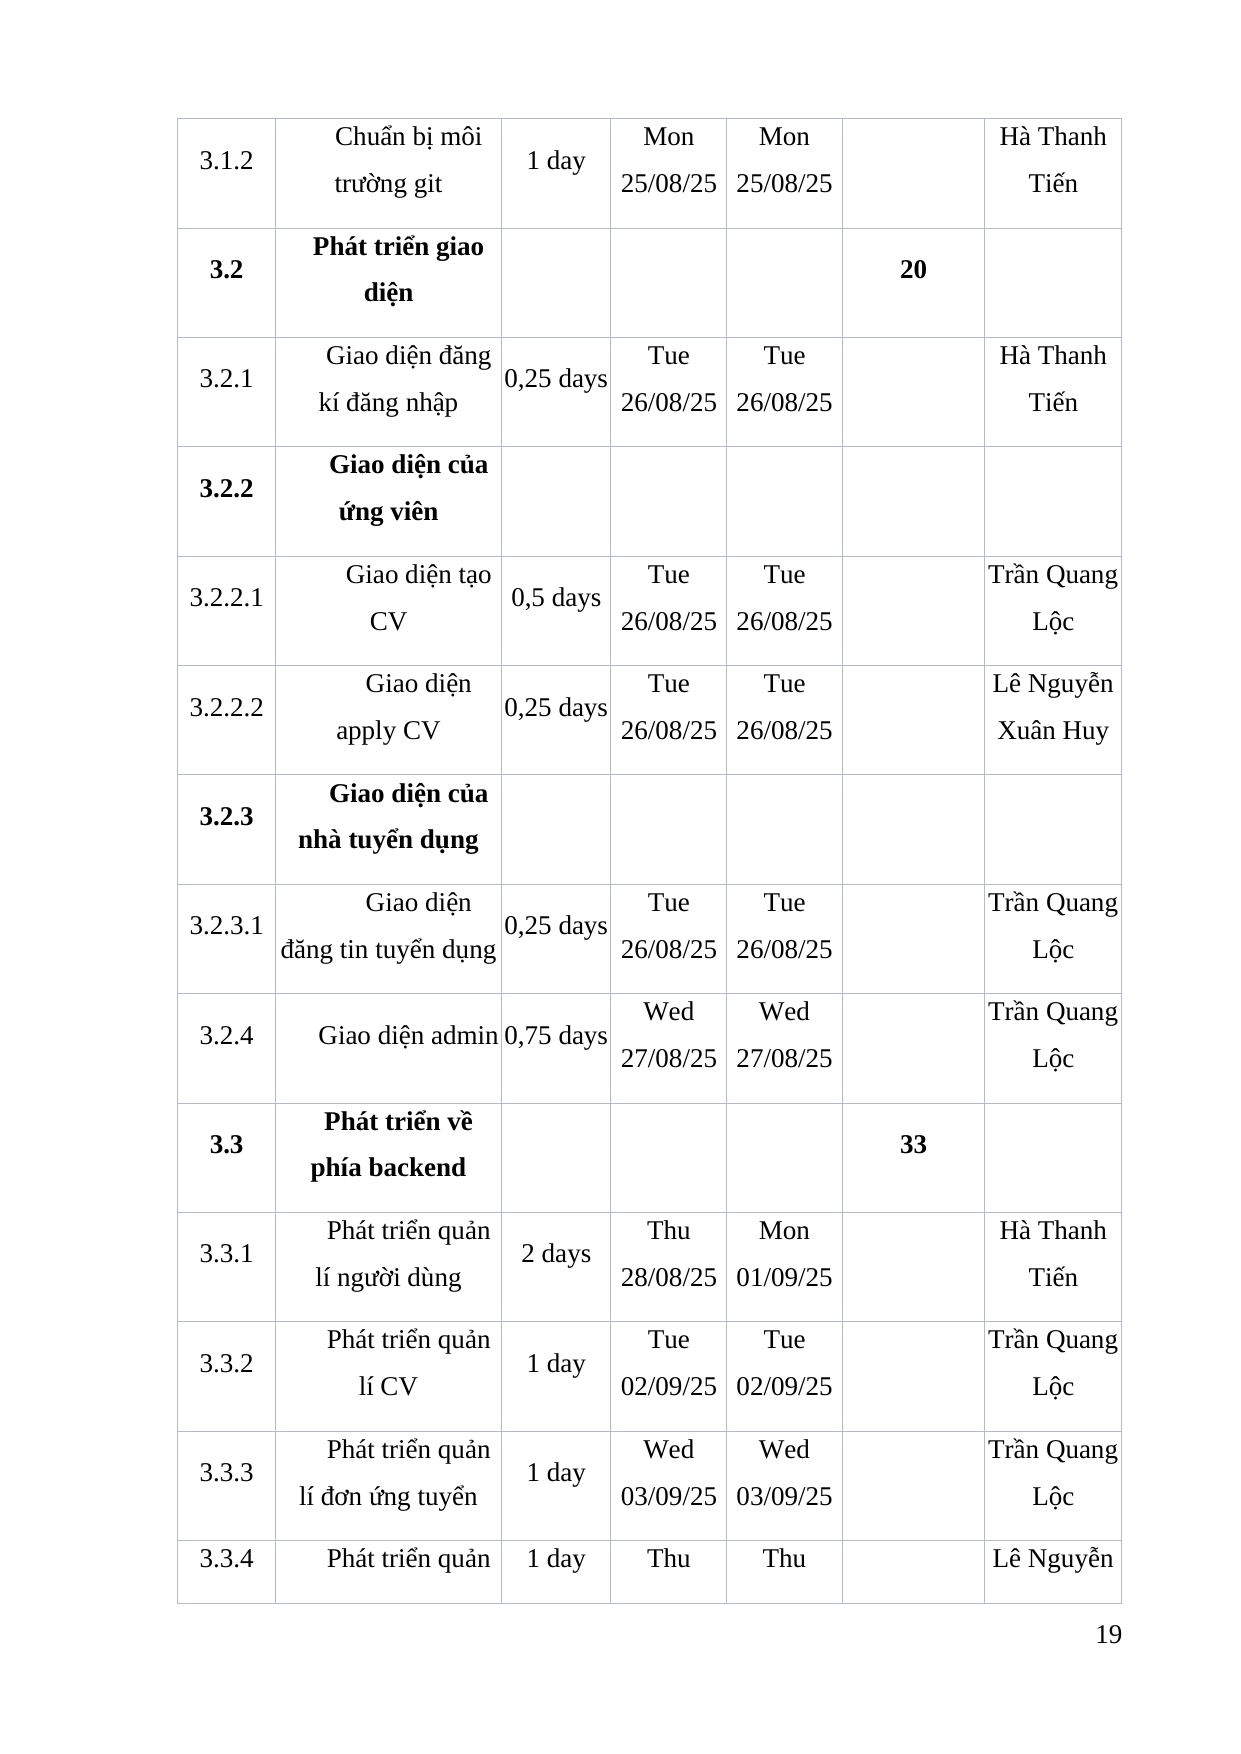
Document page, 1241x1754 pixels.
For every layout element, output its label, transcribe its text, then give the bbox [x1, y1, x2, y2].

table_cell [727, 494, 842, 696]
table_cell [611, 1353, 726, 1461]
table_cell [985, 697, 1121, 805]
table_cell [843, 806, 984, 914]
table_cell Chuẩn bị môi trường git [276, 1025, 501, 1133]
table_cell [985, 494, 1121, 696]
table_cell [843, 1353, 984, 1461]
table_cell Fri 22/08/25 [727, 119, 842, 181]
table_cell 3.2 [178, 1134, 275, 1242]
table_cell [276, 119, 501, 181]
table_cell Tue 26/08/25 [611, 1462, 726, 1571]
table_cell [985, 806, 1121, 914]
table_cell Chuẩn bị môi trường [276, 806, 501, 914]
table_cell Sun 24/08/25 [727, 915, 842, 1024]
table_cell [727, 697, 842, 805]
table_cell Trần Quang Lộc [985, 119, 1121, 181]
table_cell 1 day [502, 119, 610, 181]
table_cell [843, 1462, 984, 1571]
table_cell [611, 697, 726, 805]
table_cell 2.5 [178, 494, 275, 696]
table_cell [985, 1353, 1121, 1461]
table_cell Sun 24/08/25 [611, 915, 726, 1024]
table_cell 3.1.1 [178, 915, 275, 1024]
table_cell [727, 1353, 842, 1461]
table_cell Chuẩn bị môi trường lập trình [276, 915, 501, 1024]
table_cell [502, 1353, 610, 1461]
table_cell [843, 119, 984, 181]
table_cell [611, 1134, 726, 1242]
table_cell Hà Thanh Tiến [985, 1244, 1121, 1352]
table_cell 2.4.3 [178, 119, 275, 181]
table_cell Hà Thanh Tiến [985, 915, 1121, 1024]
table_cell Phát triển giao diện [276, 1134, 501, 1242]
table_cell 3.1 [178, 806, 275, 914]
table_cell [843, 697, 984, 805]
table_cell [727, 806, 842, 914]
table_cell [727, 182, 842, 337]
table_cell Fri 22/08/25 [611, 119, 726, 181]
table_cell 1 day [502, 338, 610, 493]
table_cell [611, 494, 726, 696]
table_cell [985, 1134, 1121, 1242]
table_cell 3.2.2 [178, 1353, 275, 1461]
table_cell Giao diện đăng kí đăng nhập [276, 1244, 501, 1352]
table_cell 3.1.2 [178, 1025, 275, 1133]
table_cell [502, 1134, 610, 1242]
table_cell Thiết kế giao diện cho nhà tuyển dụng [276, 182, 501, 337]
table_cell 2.4.4.1 [178, 338, 275, 493]
table_cell 0,25 days [502, 1244, 610, 1352]
table_cell 2.4.4 [178, 182, 275, 337]
table_cell [843, 494, 984, 696]
table_cell [611, 182, 726, 337]
table_cell Tue 26/08/25 [727, 1244, 842, 1352]
table_cell Tue 26/08/25 [611, 1244, 726, 1352]
table_cell Trần Quang Lộc [985, 1462, 1121, 1571]
table_cell Giao diện tạo CV [276, 1462, 501, 1571]
table_cell [843, 1244, 984, 1352]
table_cell 3 [178, 697, 275, 805]
table_cell [502, 182, 610, 337]
table_cell [611, 806, 726, 914]
table_cell Mon 25/08/25 [611, 1025, 726, 1133]
table_cell [843, 182, 984, 337]
table_cell [843, 1025, 984, 1133]
table_cell Sat 23/08/25 [727, 338, 842, 493]
table_cell Cột mốc 1: Kết thúc ngày 23/8 - Hoàn thành phân tích và thiết kế [276, 494, 501, 696]
table_cell [502, 806, 610, 914]
table_cell 1 day [502, 915, 610, 1024]
table_cell Tue 26/08/25 [727, 1462, 842, 1571]
table_cell [502, 697, 610, 805]
table_cell Sat 23/08/25 [611, 338, 726, 493]
table_cell [843, 915, 984, 1024]
table_cell Phát triển (lập trình) [276, 697, 501, 805]
table_cell 3.2.1 [178, 1244, 275, 1352]
table_cell 3.2.2.1 [178, 1462, 275, 1571]
table_cell Hà Thanh Tiến [985, 338, 1121, 493]
table_cell Mon 25/08/25 [727, 1025, 842, 1133]
table_cell 0,5 days [502, 1462, 610, 1571]
table_cell [727, 1134, 842, 1242]
table_cell [985, 182, 1121, 337]
table_cell 20 [843, 1134, 984, 1242]
table_cell 1 day [502, 1025, 610, 1133]
table_cell 0 days [502, 494, 610, 696]
table_cell Hà Thanh Tiến [985, 1025, 1121, 1133]
table_cell Giao diện của ứng viên [276, 1353, 501, 1461]
table_cell [843, 338, 984, 493]
table_cell Thiết kế giao diện đăng tin tuyển dụng [276, 338, 501, 493]
